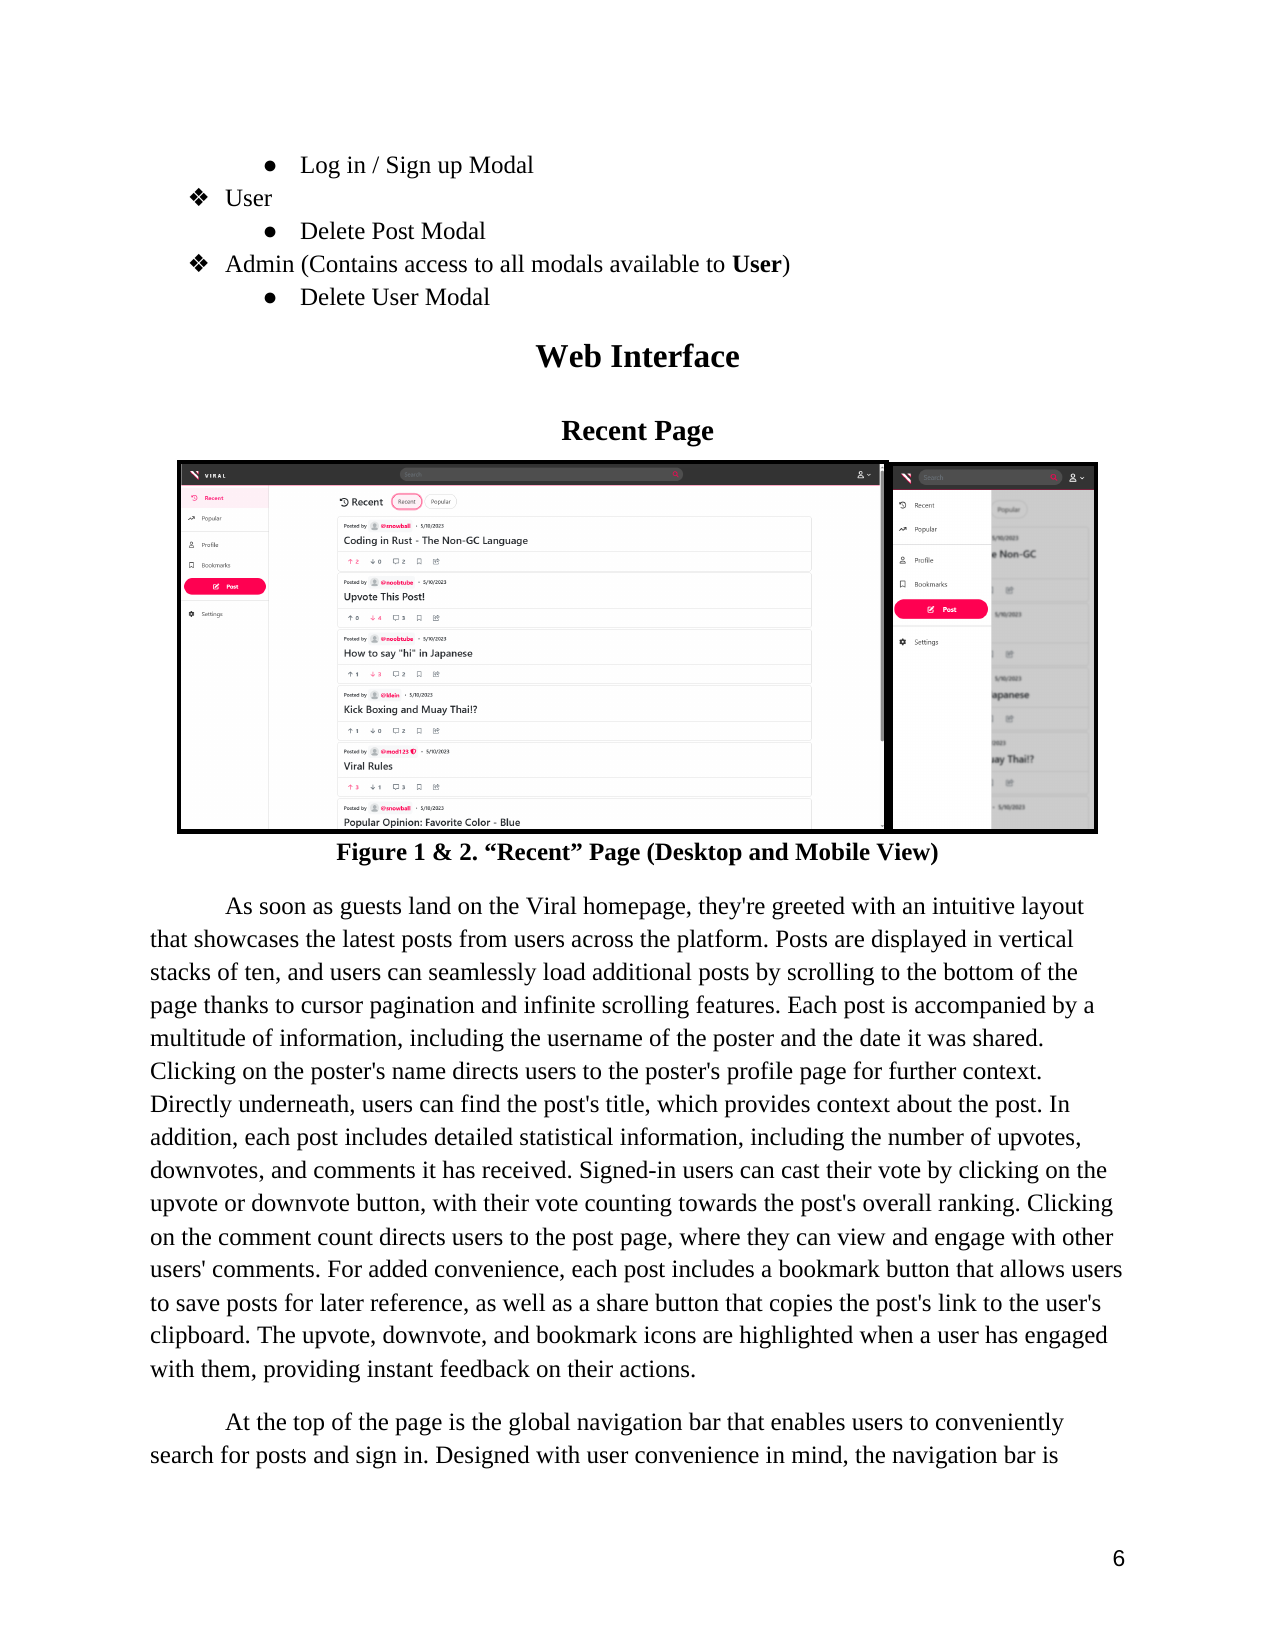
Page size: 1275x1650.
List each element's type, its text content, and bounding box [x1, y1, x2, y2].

list Log in / Sign up Modal [262, 150, 1125, 179]
picture [181, 464, 884, 829]
list Admin (Contains access to all modals available to User) [187, 249, 1125, 278]
text Figure 1 & 2. “Recent” Page (Desktop and Mobile View) [150, 837, 1125, 866]
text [150, 1407, 1125, 1469]
list User [187, 183, 1125, 212]
list Delete User Modal [262, 282, 1125, 311]
subtitle Recent Page [150, 413, 1125, 447]
text As soon as guests land on the Viral homepage, they're greeted with an intuitive layout that showcases the latest posts from users across the platform. Posts are displayed in vertical stacks of ten, and users can seamlessly load additional posts by scrolling to the bottom of the page thanks to cursor pagination and infinite scrolling features. Each post is accompanied by a multitude of information, including the username of the poster and the date it was shared. Clicking on the poster's name directs users to the poster's profile page for further context. Directly underneath, users can find the post's title, which provides context about the post. In addition, each post includes detailed statistical information, including the number of upvotes, downvotes, and comments it has received. Signed-in users can cast their vote by clicking on the upvote or downvote button, with their vote counting towards the post's overall ranking. Clicking on the comment count directs users to the post page, where they can view and engage with other users' comments. For added convenience, each post includes a bookmark button that allows users to save posts for later reference, as well as a share button that copies the post's link to the user's clipboard. The upvote, downvote, and bookmark icons are highlighted when a user has engaged with them, providing instant feedback on their actions. [150, 891, 1125, 1382]
subtitle Web Interface [150, 336, 1125, 374]
list Delete Post Modal [262, 216, 1125, 245]
picture [893, 466, 1094, 829]
